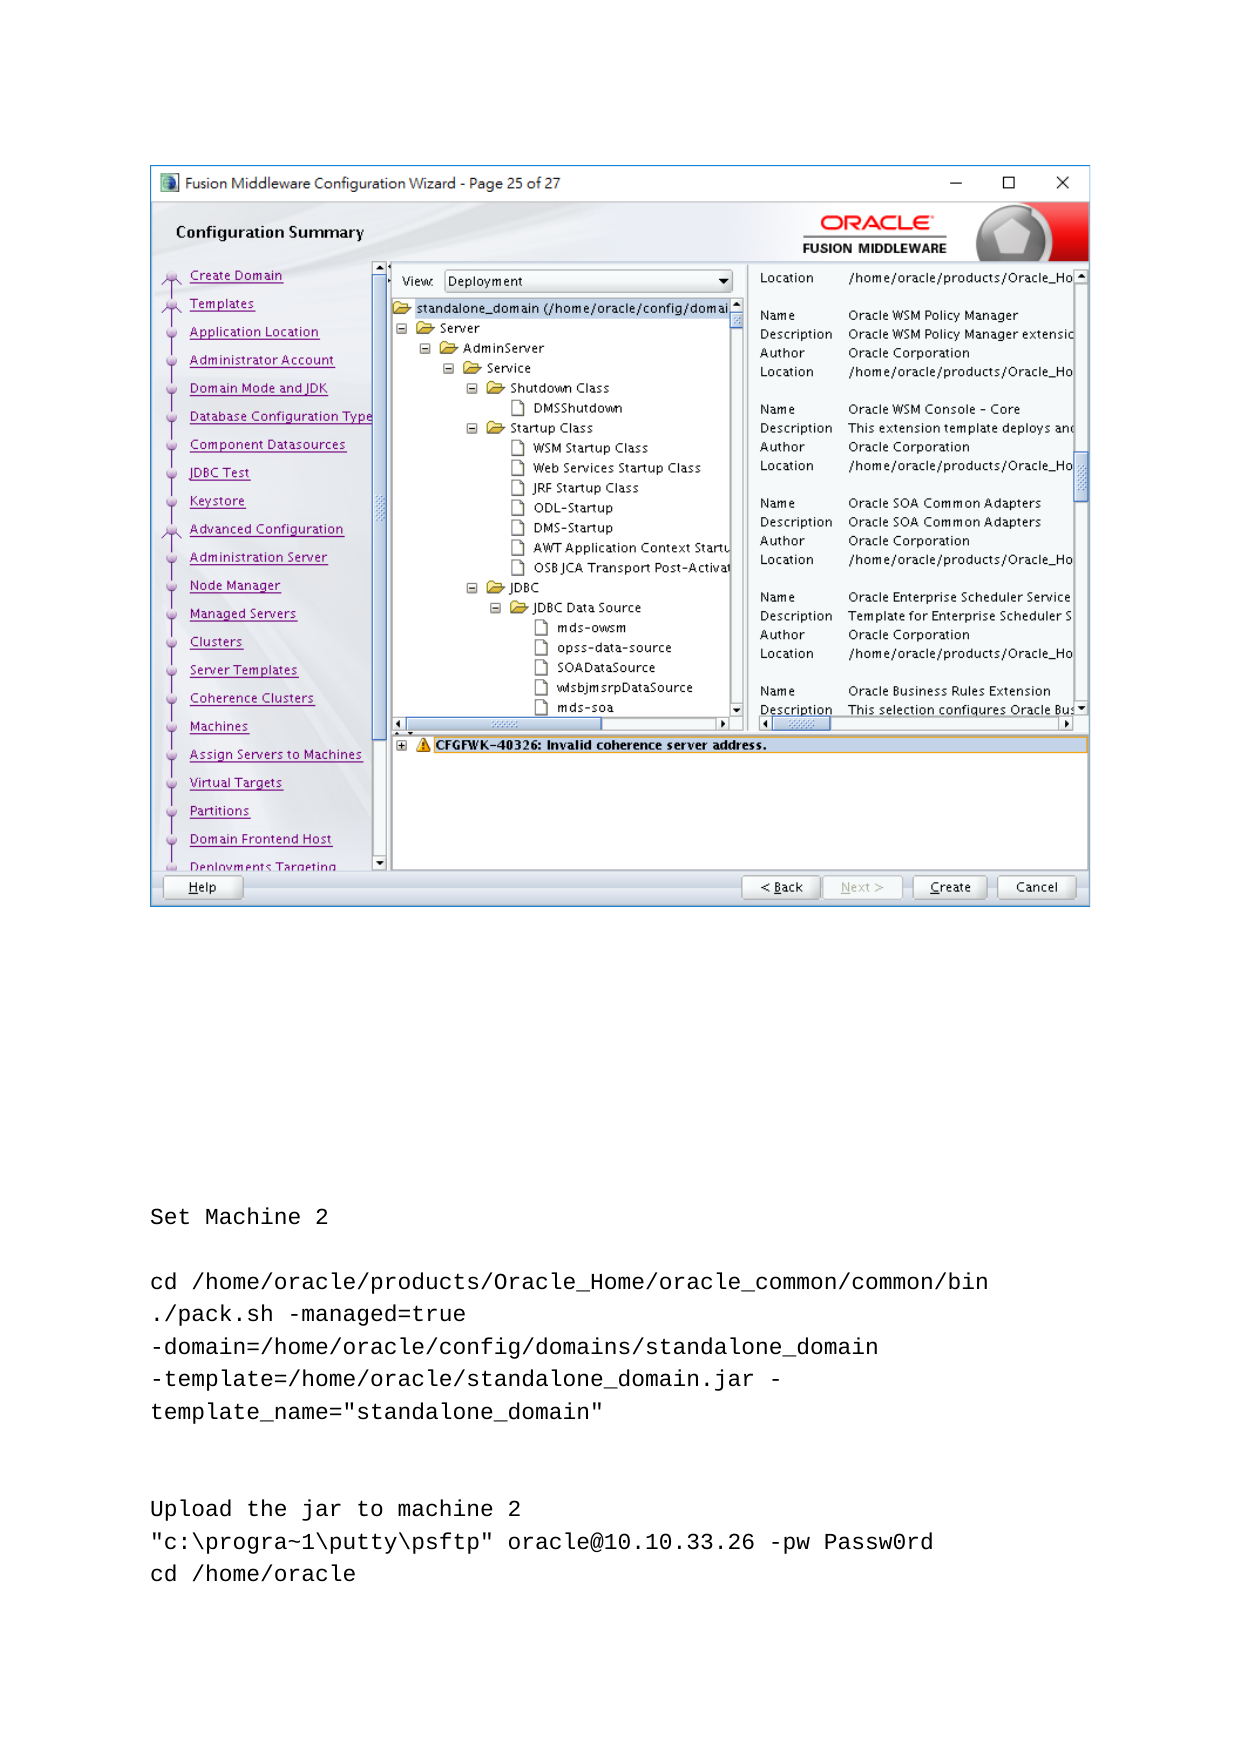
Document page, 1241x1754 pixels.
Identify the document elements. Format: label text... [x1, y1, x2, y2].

text "c:\progra~1\putty\psftp" oracle@10.10.33.26 -pw Passw0rd [150, 1527, 1090, 1559]
text cd /home/oracle/products/Oracle_Home/oracle_common/common/bin [150, 1267, 1090, 1299]
picture [150, 165, 1091, 907]
text ./pack.sh -managed=true -domain=/home/oracle/config/domains/standalone_domain -template=/home/oracle/standalone_domain.jar -template_name="standalone_domain" [150, 1299, 1090, 1429]
text Upload the jar to machine 2 [150, 1494, 1090, 1527]
text cd /home/oracle [150, 1559, 1090, 1592]
text Set Machine 2 [150, 1202, 1090, 1234]
